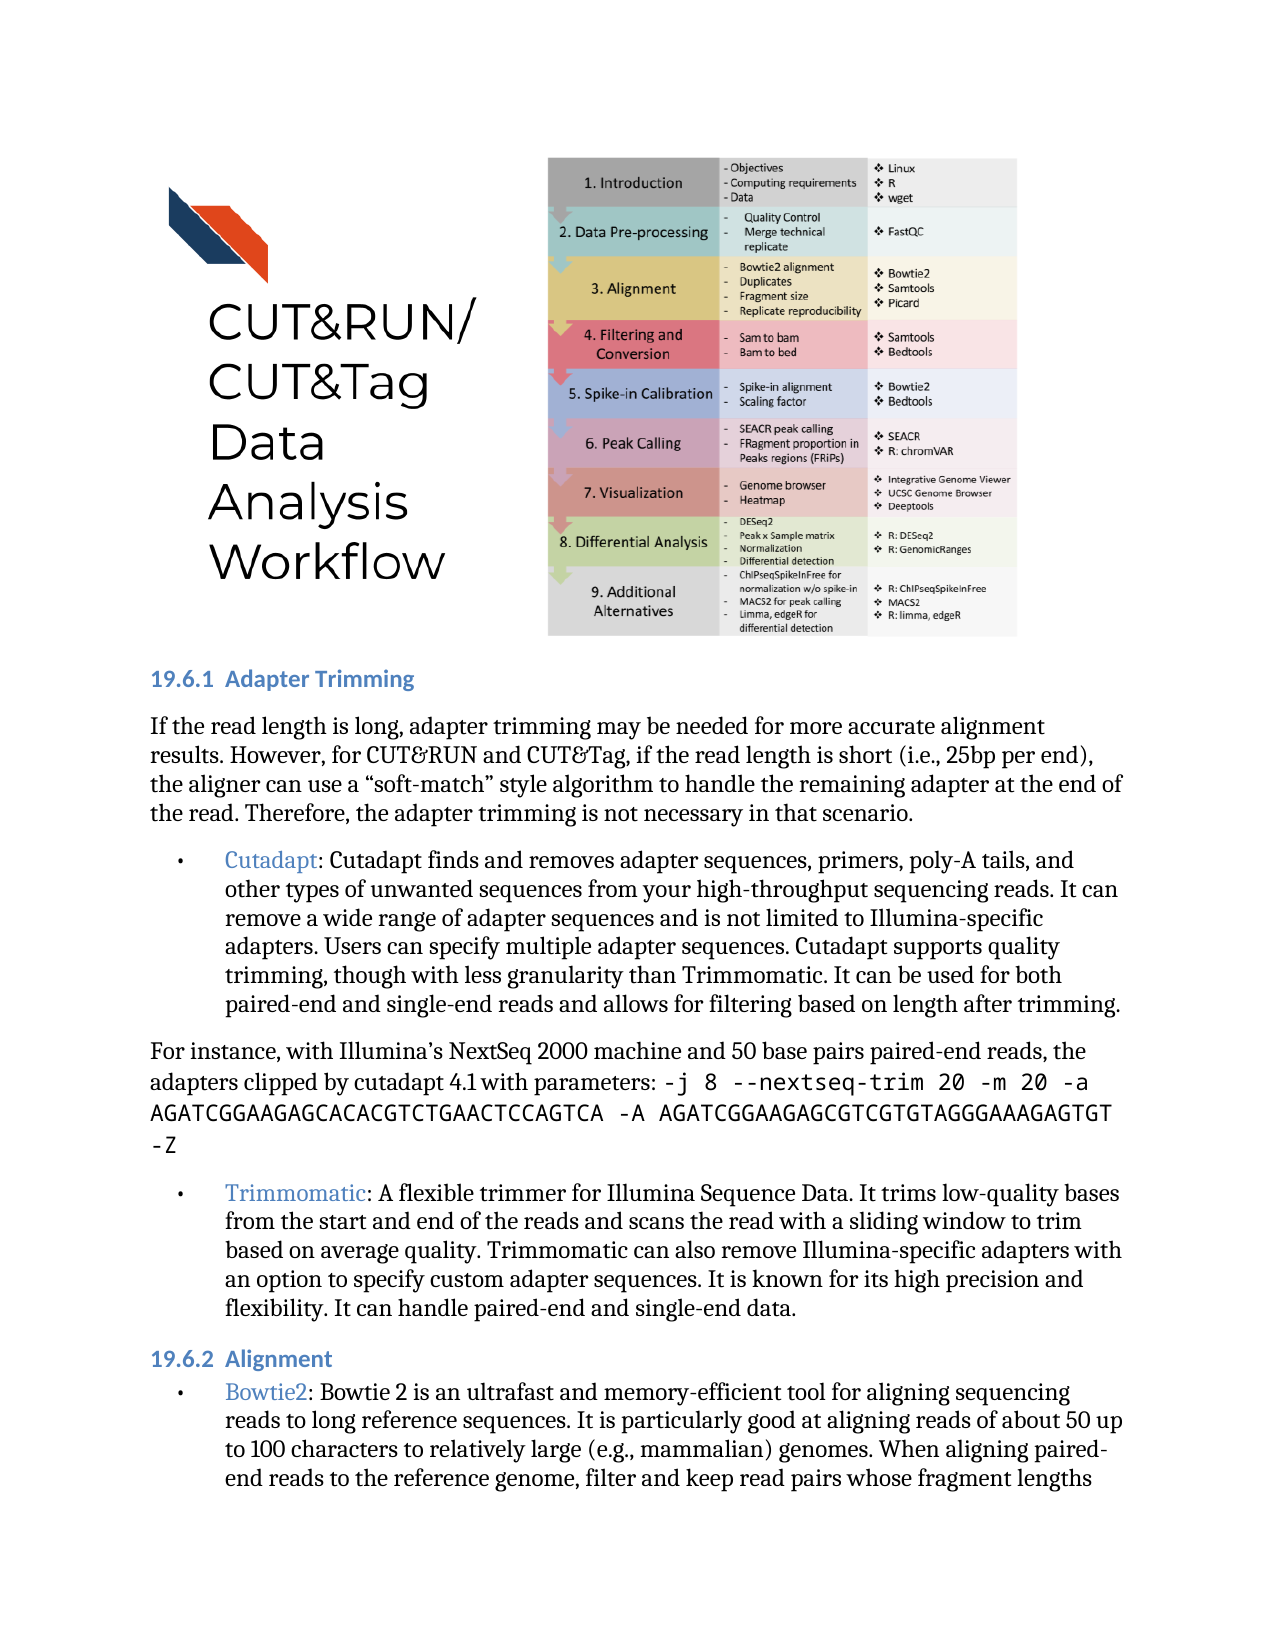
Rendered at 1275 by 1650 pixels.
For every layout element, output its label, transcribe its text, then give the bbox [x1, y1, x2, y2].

text For instance, with Illumina’s NextSeq 2000 machine and 50 base pairs paired-end reads, the adapters clipped by cutadapt 4.1 with parameters: -j 8 --nextseq-trim 20 -m 20 -a AGATCGGAAGAGCACACGTCTGAACTCCAGTCA -A AGATCGGAAGAGCGTCGTGTAGGGAAAGAGTGT -Z [150, 1037, 1125, 1160]
subtitle 19.6.1 Adapter Trimming [150, 663, 1125, 693]
text If the read length is long, adapter trimming may be needed for more accurate alignment results. However, for CUT&RUN and CUT&Tag, if the read length is short (i.e., 25bp per end), the aligner can use a “soft-match” style algorithm to handle the remaining adapter at the end of the read. Therefore, the adapter trimming is not necessary in that scenario. [150, 712, 1125, 827]
list Cutadapt: Cutadapt finds and removes adapter sequences, primers, poly-A tails, and other types of unwanted sequences from your high-throughput sequencing reads. It can remove a wide range of adapter sequences and is not limited to Illumina-specific adapters. Users can specify multiple adapter sequences. Cutadapt supports quality trimming, though with less granularity than Trimmomatic. It can be used for both paired-end and single-end reads and allows for filtering based on length after trimming. [175, 846, 1125, 1018]
list Trimmomatic: A flexible trimmer for Illumina Sequence Data. It trims low-quality bases from the start and end of the reads and scans the read with a sliding window to trim based on average quality. Trimmomatic can also remove Illumina-specific adapters with an option to specify custom adapter sequences. It is known for its high precision and flexibility. It can handle paired-end and single-end data. [175, 1178, 1125, 1322]
subtitle 19.6.2 Alignment [150, 1343, 1125, 1374]
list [175, 1377, 1125, 1492]
picture [168, 150, 1044, 643]
